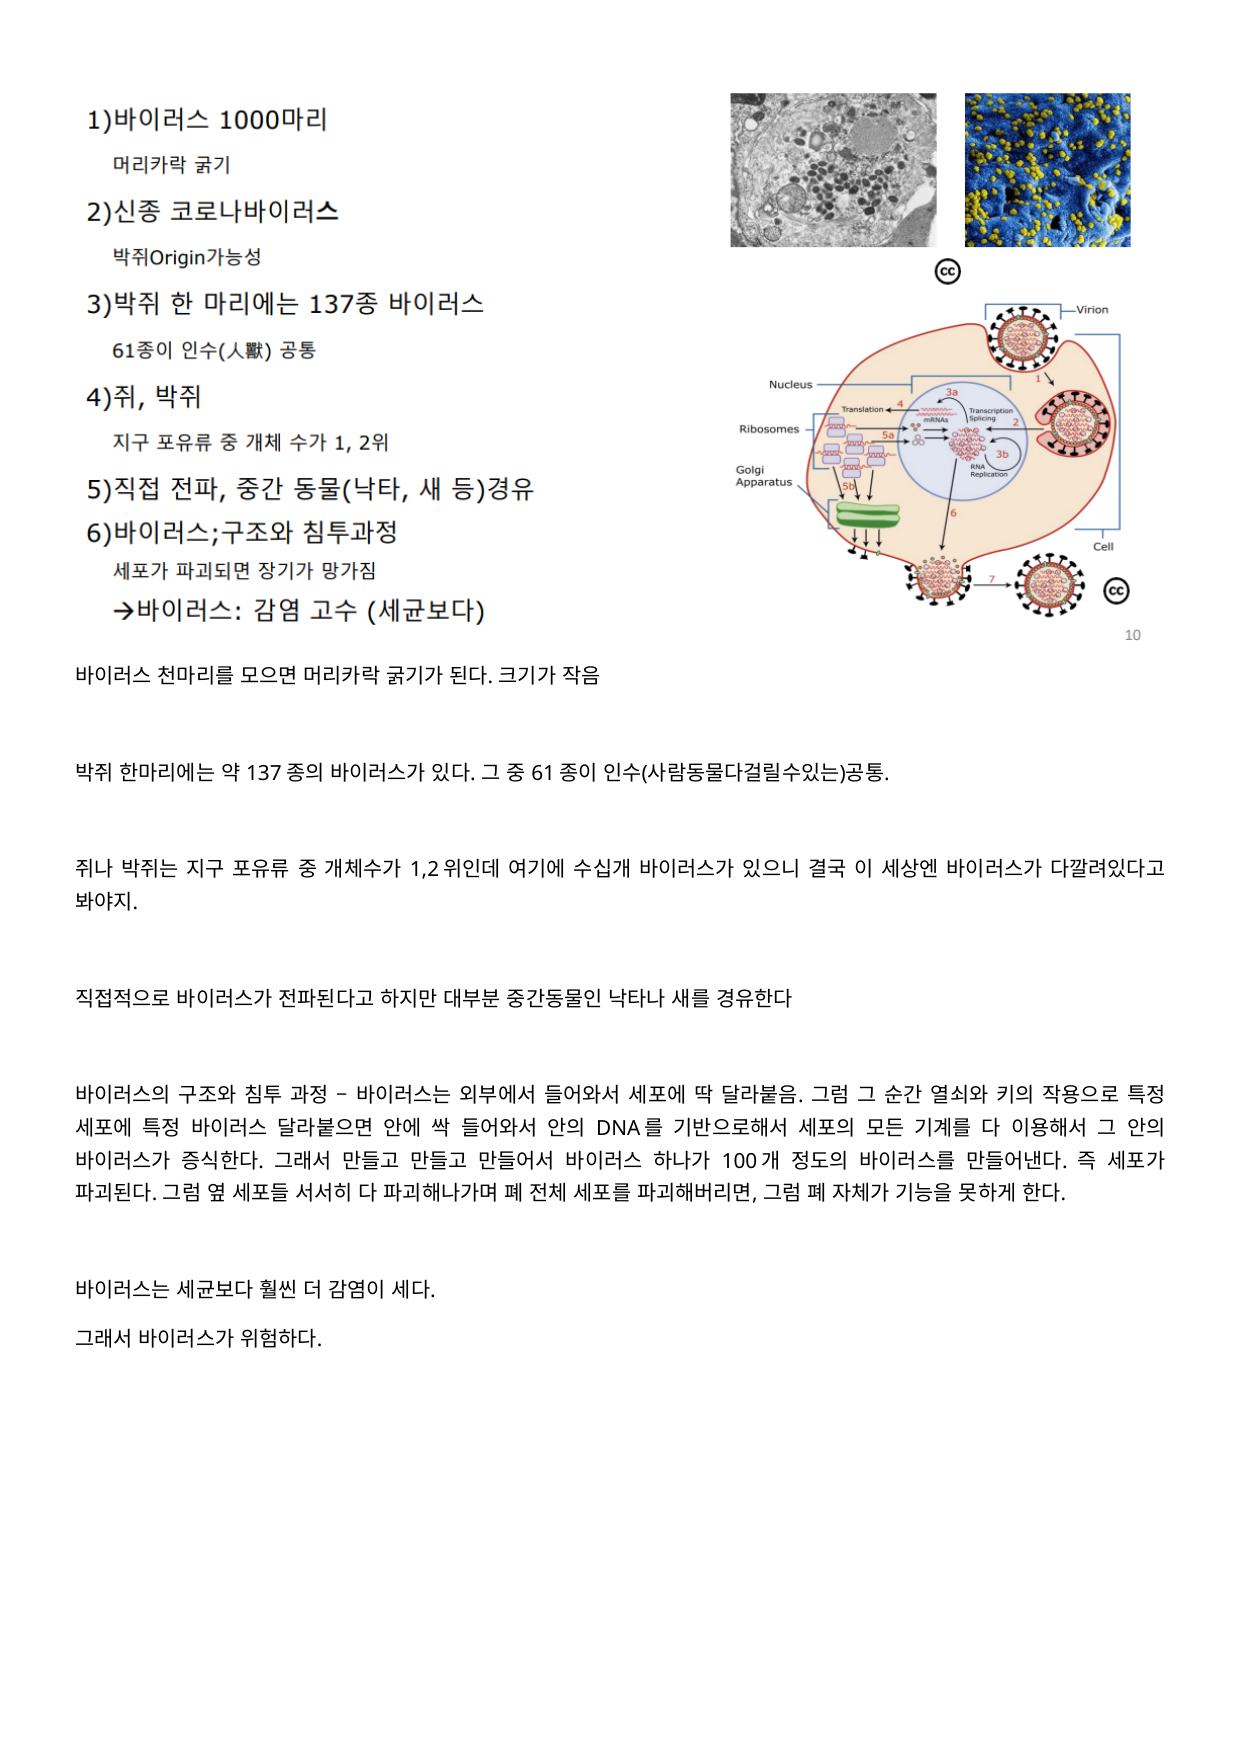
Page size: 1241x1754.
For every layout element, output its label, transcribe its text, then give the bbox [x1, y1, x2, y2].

text 바이러스 천마리를 모으면 머리카락 굵기가 된다. 크기가 작음 [75, 659, 1165, 689]
text 직접적으로 바이러스가 전파된다고 하지만 대부분 중간동물인 낙타나 새를 경유한다 [75, 982, 1165, 1012]
text 그래서 바이러스가 위험하다. [75, 1323, 1165, 1353]
text 바이러스의 구조와 침투 과정 – 바이러스는 외부에서 들어와서 세포에 딱 달라붙음. 그럼 그 순간 열쇠와 키의 작용으로 특정 세포에 특정 바이러스 달라붙으면 안에 싹 들어와서 안의 DNA를 기반으로해서 세포의 모든 기계를 다 이용해서 그 안의 바이러스가 증식한다. 그래서 만들고 만들고 만들어서 바이러스 하나가 100개 정도의 바이러스를 만들어낸다. 즉 세포가 파괴된다. 그럼 옆 세포들 서서히 다 파괴해나가며 폐 전체 세포를 파괴해버리면, 그럼 폐 자체가 기능을 못하게 한다. [75, 1078, 1165, 1207]
picture [75, 75, 1166, 641]
text 바이러스는 세균보다 훨씬 더 감염이 세다. [75, 1273, 1165, 1303]
text 박쥐 한마리에는 약 137종의 바이러스가 있다. 그 중 61종이 인수(사람동물다걸릴수있는)공통. [75, 756, 1165, 786]
text 쥐나 박쥐는 지구 포유류 중 개체수가 1,2위인데 여기에 수십개 바이러스가 있으니 결국 이 세상엔 바이러스가 다깔려있다고 봐야지. [75, 852, 1165, 916]
